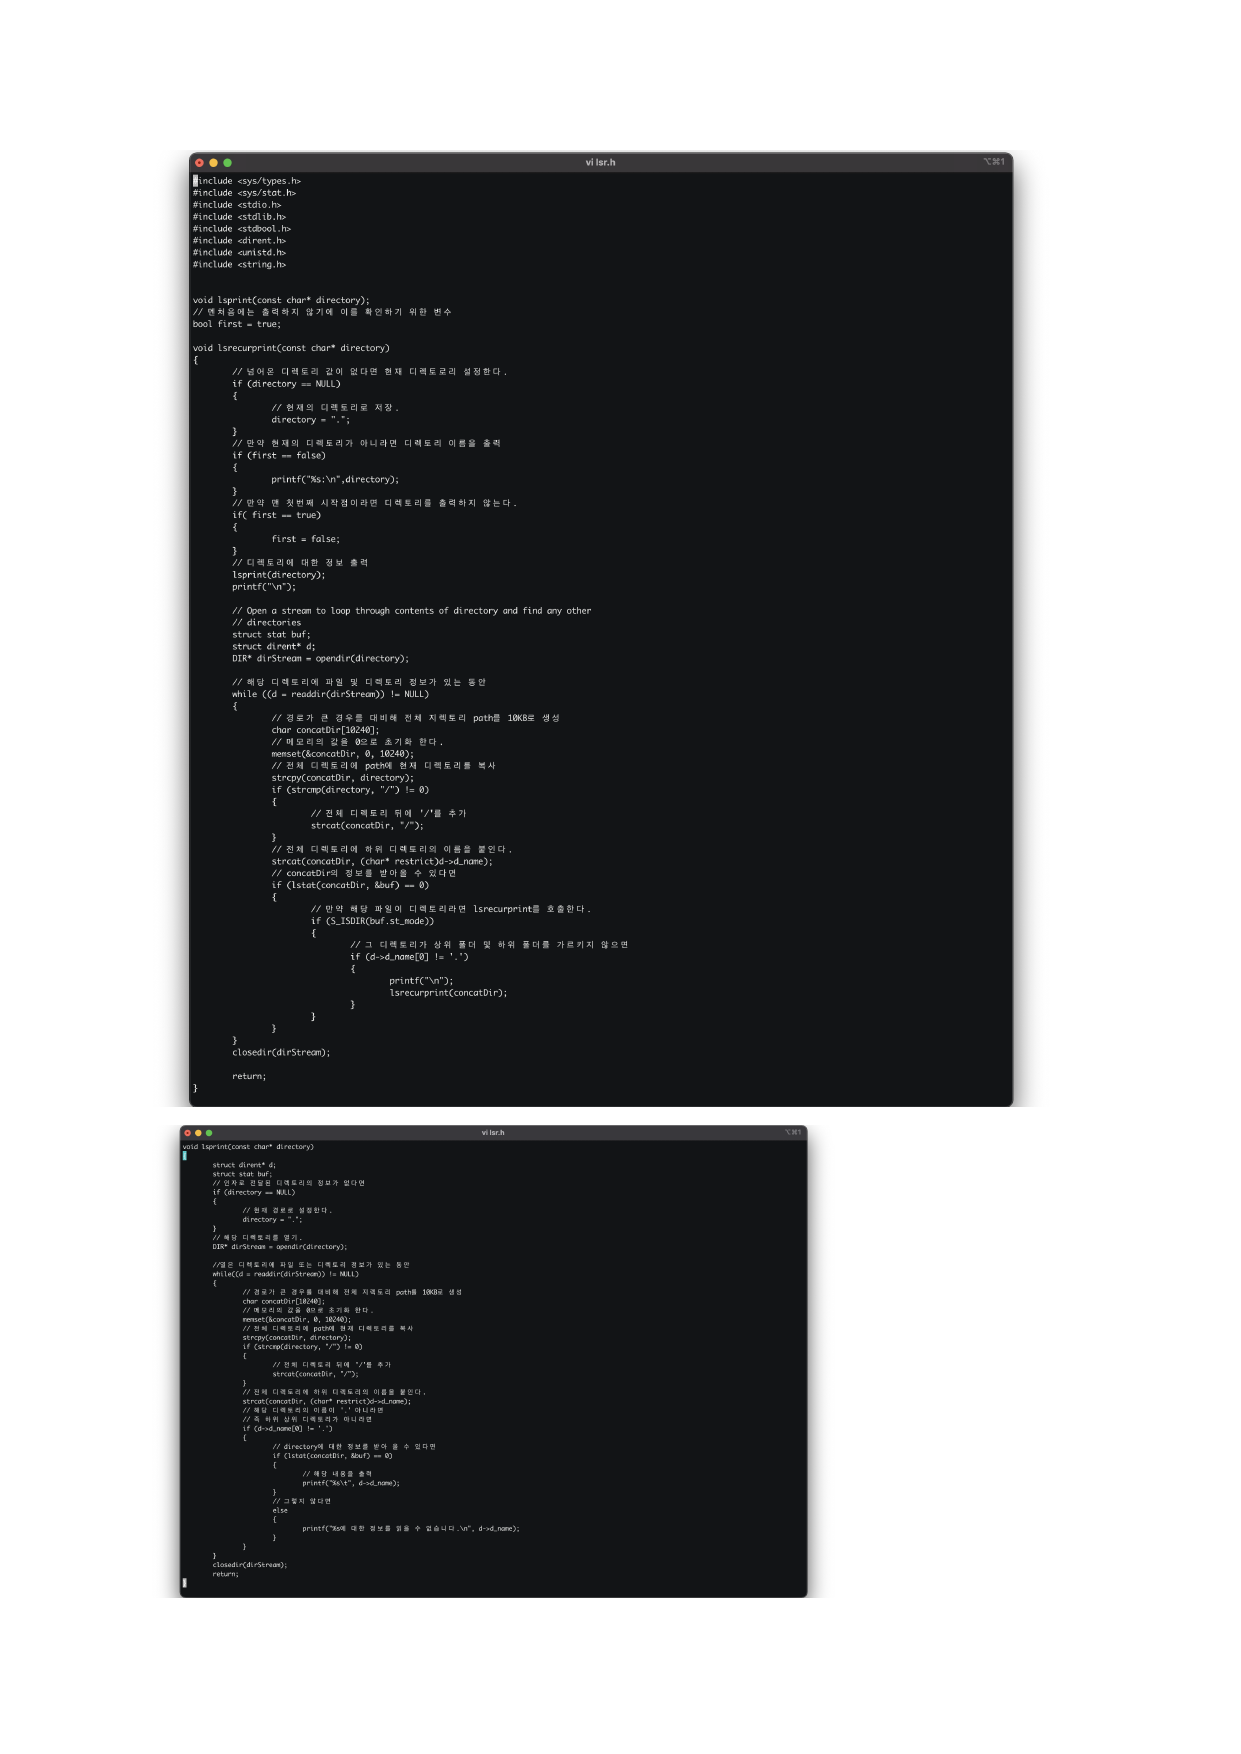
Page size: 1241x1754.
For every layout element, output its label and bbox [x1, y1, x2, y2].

picture [150, 150, 1052, 1107]
picture [150, 1125, 837, 1598]
